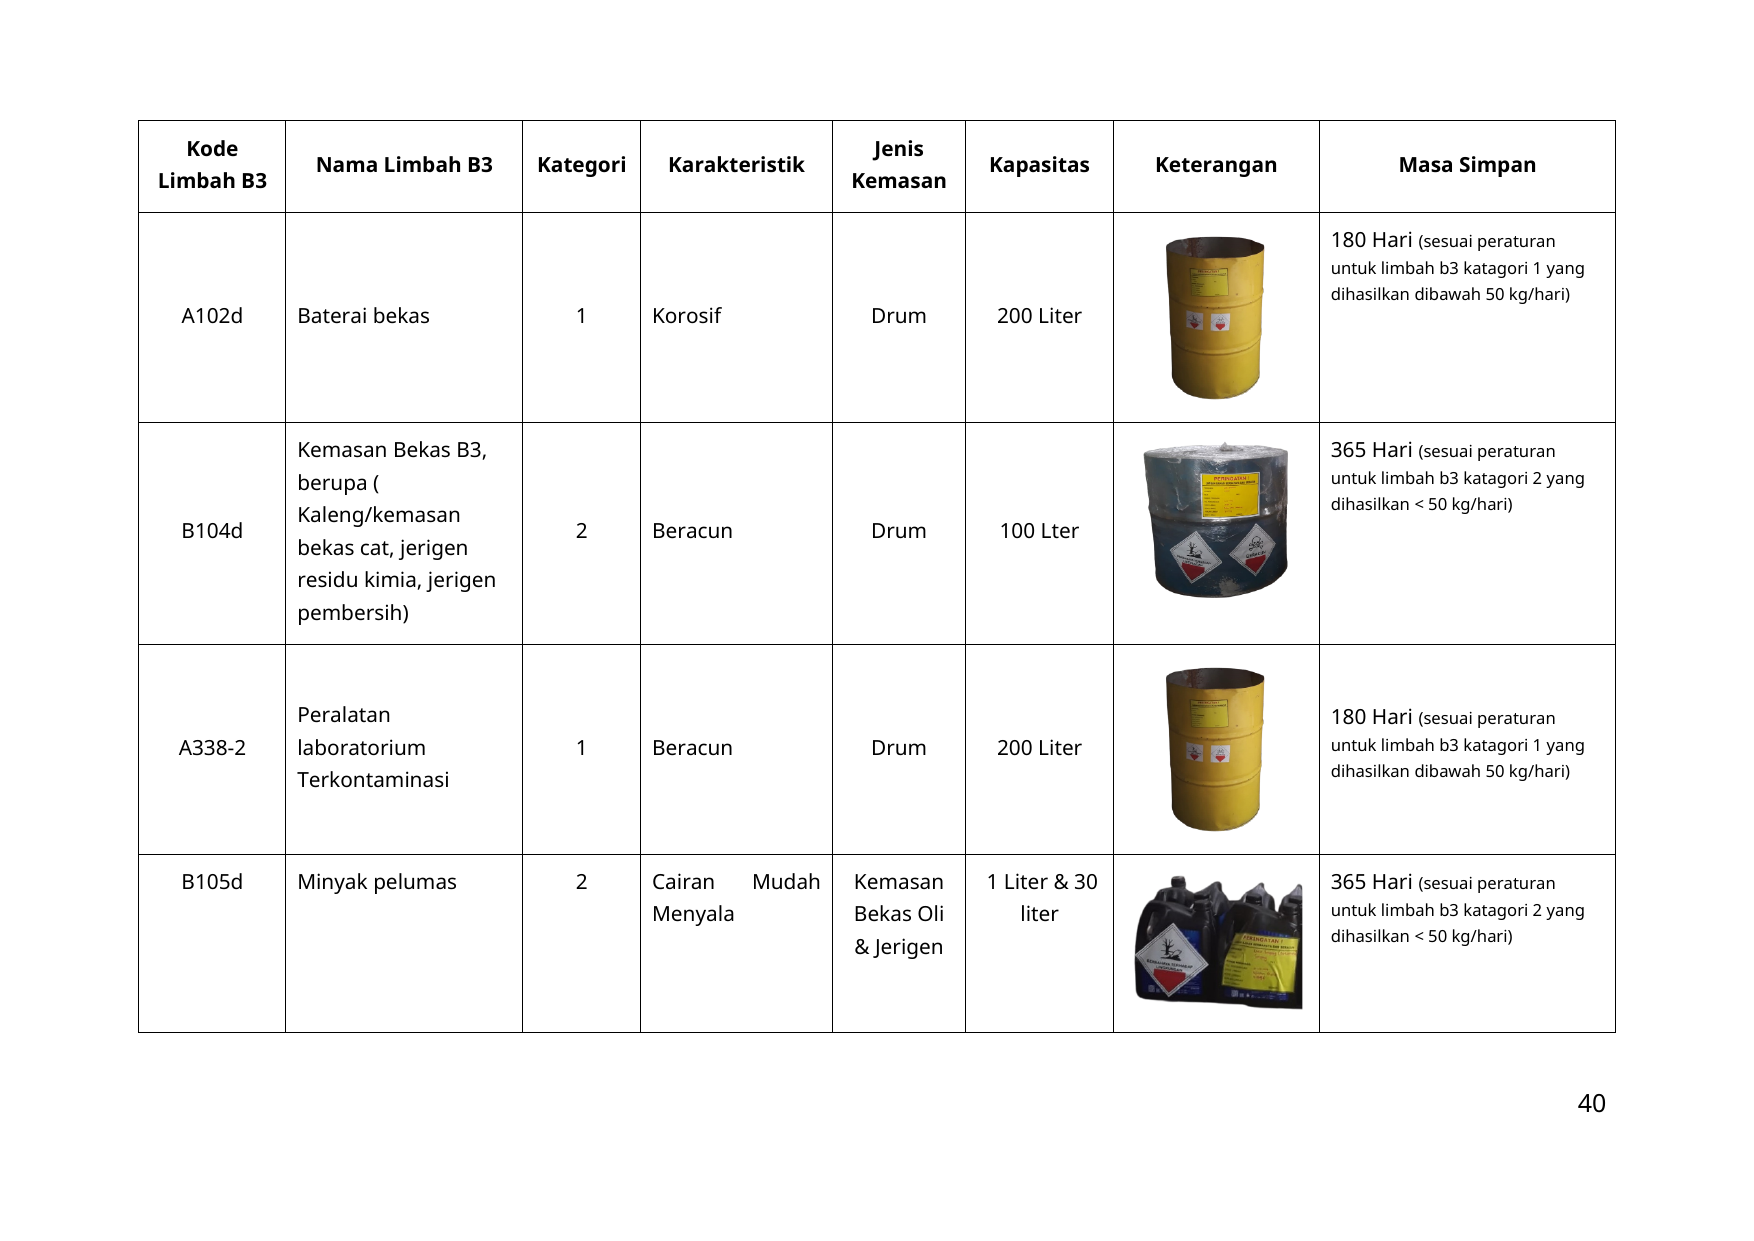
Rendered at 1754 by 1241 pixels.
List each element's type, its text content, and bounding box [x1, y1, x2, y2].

table_cell 100 Lter [966, 423, 1113, 643]
picture [1129, 867, 1303, 1015]
table_header Keterangan [1114, 121, 1319, 212]
table_header Karakteristik [641, 121, 832, 212]
table_cell Cairan Mudah Menyala [641, 855, 832, 1032]
table_cell 180 Hari (sesuai peraturan untuk limbah b3 katagori 1 yang dihasilkan dibawah 50 kg/hari) [1320, 645, 1615, 853]
table_cell B104d [139, 423, 285, 643]
picture [1141, 435, 1292, 613]
table_cell Korosif [641, 213, 832, 422]
table_header Kapasitas [966, 121, 1113, 212]
table_cell 365 Hari (sesuai peraturan untuk limbah b3 katagori 2 yang dihasilkan < 50 kg/hari) [1320, 423, 1615, 643]
table_header Kode Limbah B3 [139, 121, 285, 212]
table_cell Peralatan laboratorium Terkontaminasi [286, 645, 522, 853]
table_cell 1 Liter & 30 liter [966, 855, 1113, 1032]
table_cell 2 [523, 855, 640, 1032]
table_cell Drum [833, 645, 965, 853]
table_cell Beracun [641, 423, 832, 643]
table_cell 200 Liter [966, 213, 1113, 422]
table_header Nama Limbah B3 [286, 121, 522, 212]
table_cell Drum [833, 423, 965, 643]
picture [1156, 225, 1277, 405]
table_cell [1114, 423, 1319, 643]
table_cell Beracun [641, 645, 832, 853]
table_cell A338-2 [139, 645, 285, 853]
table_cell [1320, 855, 1615, 1032]
picture [1156, 657, 1277, 837]
table_header Jenis Kemasan [833, 121, 965, 212]
table_header Masa Simpan [1320, 121, 1615, 212]
table_cell 1 [523, 213, 640, 422]
table_cell B105d [139, 855, 285, 1032]
table_cell Drum [833, 213, 965, 422]
table_header Kategori [523, 121, 640, 212]
table_cell [1114, 855, 1319, 1032]
table_cell Baterai bekas [286, 213, 522, 422]
table_cell Kemasan Bekas Oli & Jerigen [833, 855, 965, 1032]
table_cell 200 Liter [966, 645, 1113, 853]
table_cell [1114, 213, 1319, 422]
table_cell A102d [139, 213, 285, 422]
table_cell Kemasan Bekas B3, berupa ( Kaleng/kemasan bekas cat, jerigen residu kimia, jerigen pembersih) [286, 423, 522, 643]
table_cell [1320, 213, 1615, 422]
table_cell 2 [523, 423, 640, 643]
table_cell [1114, 645, 1319, 853]
table_cell Minyak pelumas [286, 855, 522, 1032]
table_cell 1 [523, 645, 640, 853]
